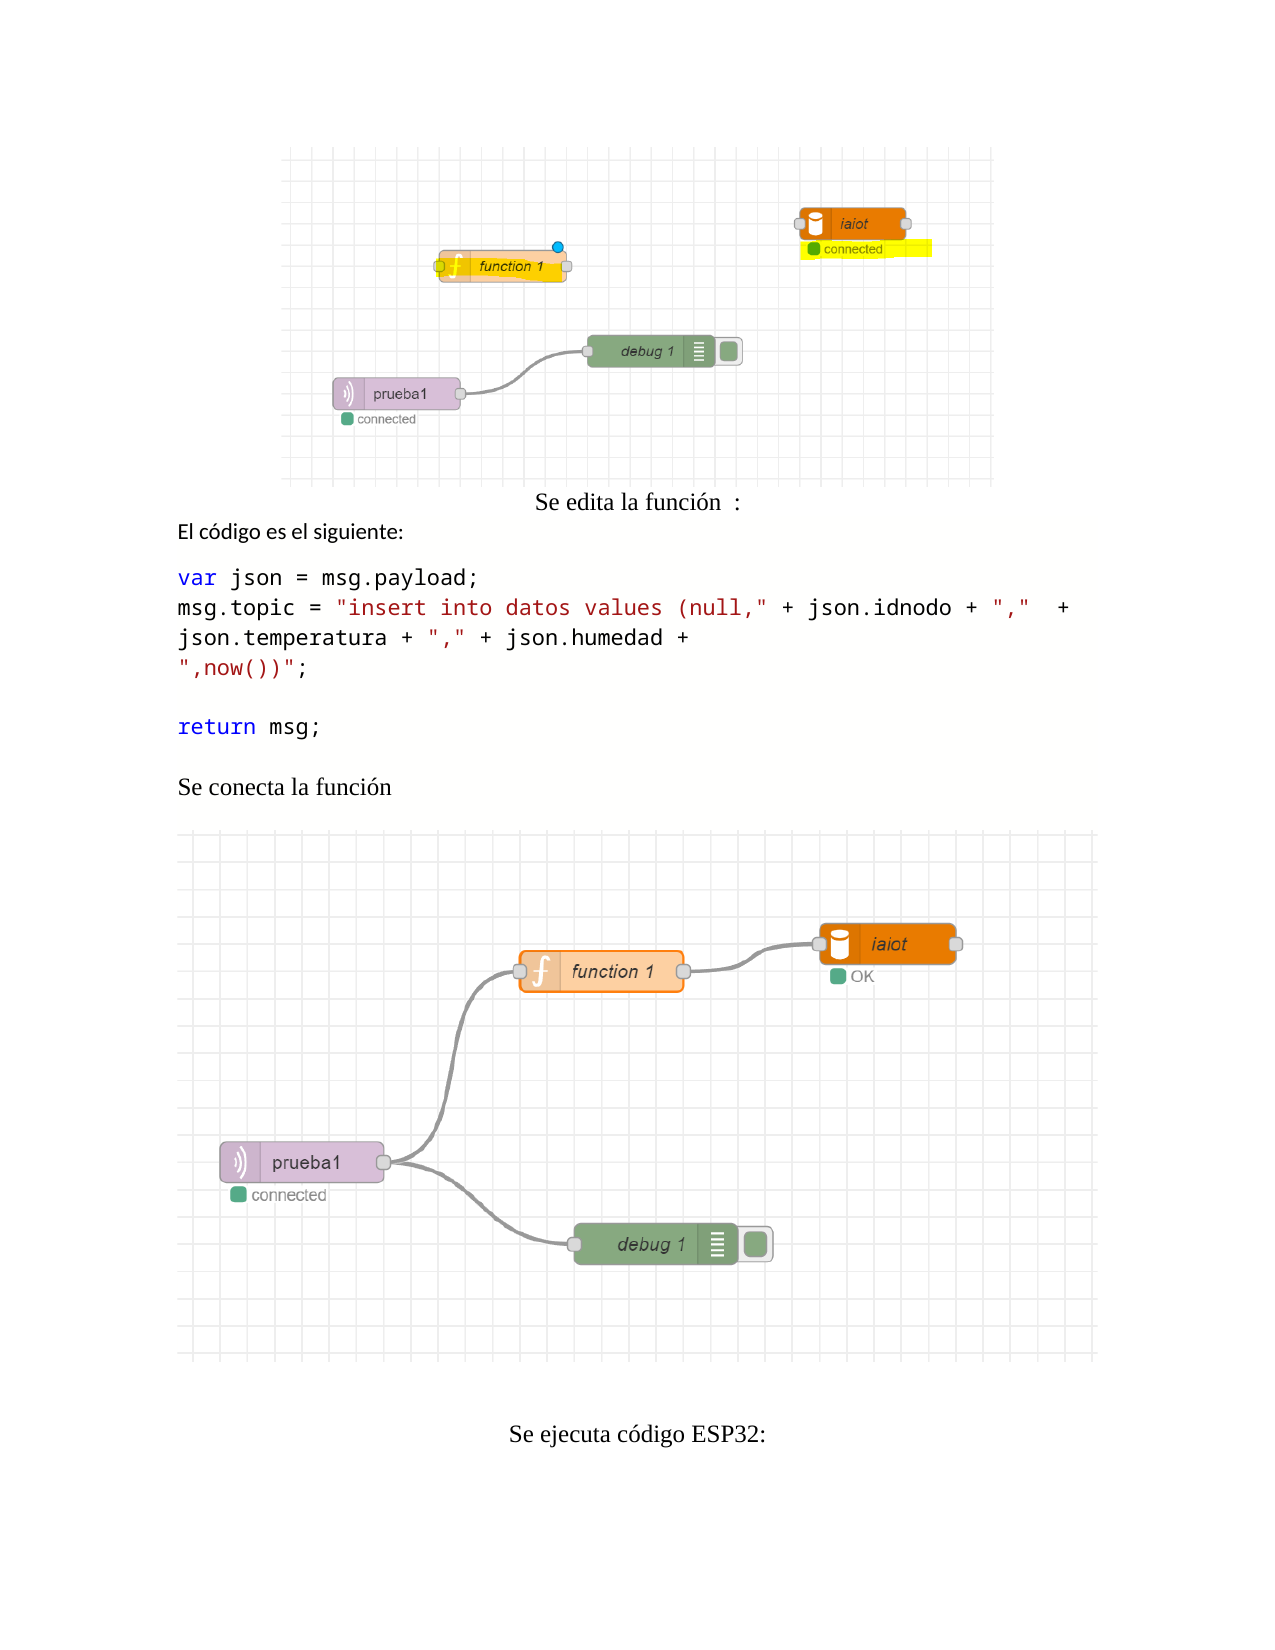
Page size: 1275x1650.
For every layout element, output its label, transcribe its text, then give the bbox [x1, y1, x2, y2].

text ",now())"; [177, 651, 1098, 681]
text Se conecta la función [177, 771, 1098, 800]
text msg.topic = "insert into datos values (null," + json.idnodo + "," + json.temperatura + "," + json.humedad + [177, 592, 1098, 651]
text Se ejecuta código ESP32: [177, 1419, 1098, 1447]
text El código es el siguiente: [177, 516, 1098, 545]
picture [177, 830, 1098, 1362]
picture [281, 147, 994, 487]
text var json = msg.payload; [177, 562, 1098, 592]
text Se edita la función : [177, 487, 1098, 516]
text return msg; [177, 711, 1098, 741]
